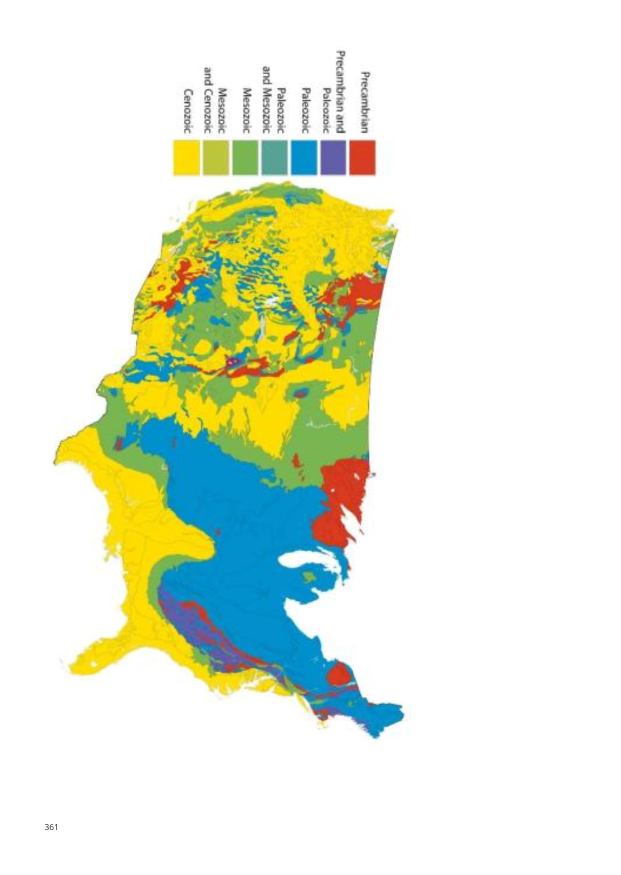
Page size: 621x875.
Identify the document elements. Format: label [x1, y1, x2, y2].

picture [46, 46, 411, 744]
